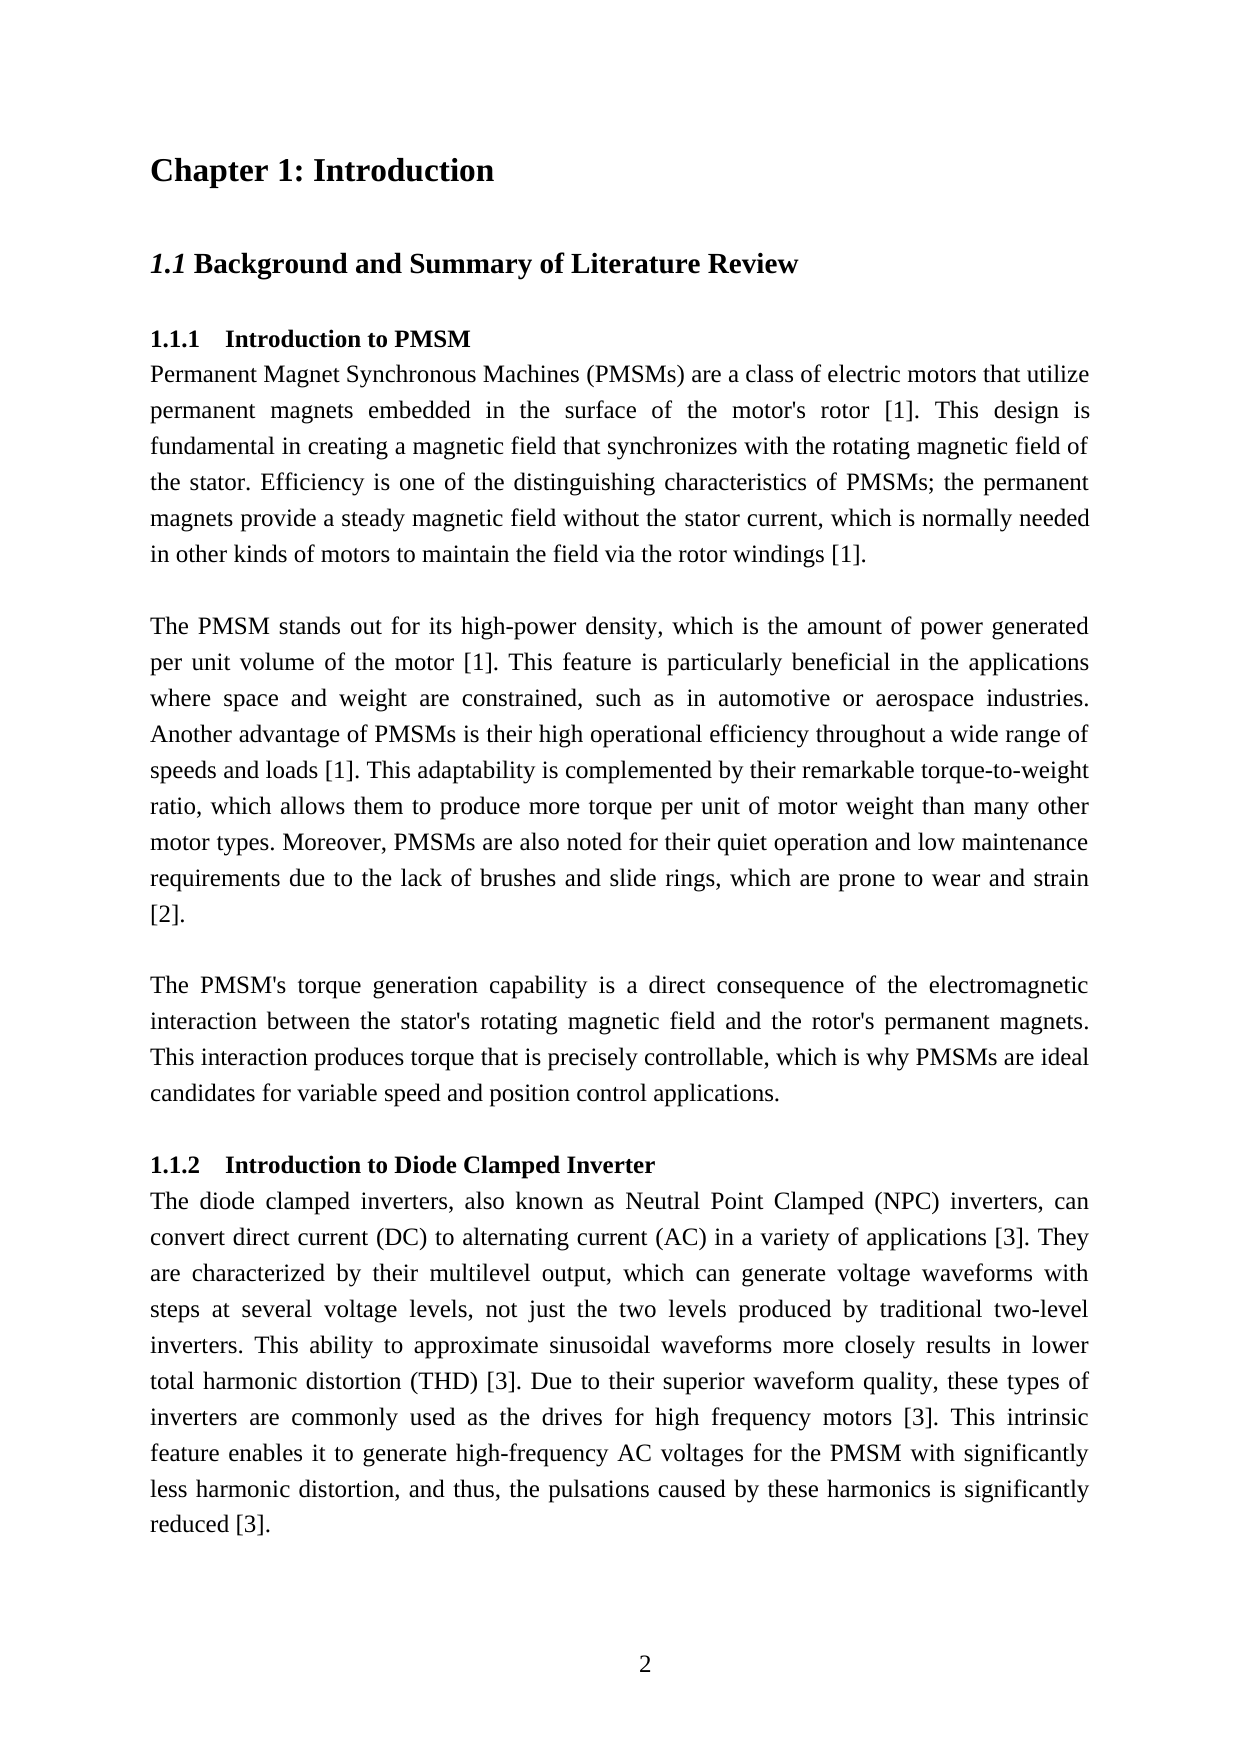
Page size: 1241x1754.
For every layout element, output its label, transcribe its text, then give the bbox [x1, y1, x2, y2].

text Chapter 1: Introduction [150, 150, 1090, 188]
text The PMSM's torque generation capability is a direct consequence of the electromagnetic interaction between the stator's rotating magnetic field and the rotor's permanent magnets. This interaction produces torque that is precisely controllable, which is why PMSMs are ideal candidates for variable speed and position control applications. [150, 971, 1090, 1107]
text Permanent Magnet Synchronous Machines (PMSMs) are a class of electric motors that utilize permanent magnets embedded in the surface of the motor's rotor [1]. This design is fundamental in creating a magnetic field that synchronizes with the rotating magnetic field of the stator. Efficiency is one of the distinguishing characteristics of PMSMs; the permanent magnets provide a steady magnetic field without the stator current, which is normally needed in other kinds of motors to maintain the field via the rotor windings [1]. [150, 359, 1090, 568]
list Introduction to PMSM [150, 324, 1090, 352]
list Introduction to Diode Clamped Inverter [150, 1150, 1090, 1179]
list Background and Summary of Literature Review [150, 246, 1090, 279]
text The PMSM stands out for its high-power density, which is the amount of power generated per unit volume of the motor [1]. This feature is particularly beneficial in the applications where space and weight are constrained, such as in automotive or aerospace industries. Another advantage of PMSMs is their high operational efficiency throughout a wide range of speeds and loads [1]. This adaptability is complemented by their remarkable torque-to-weight ratio, which allows them to produce more torque per unit of motor weight than many other motor types. Moreover, PMSMs are also noted for their quiet operation and low maintenance requirements due to the lack of brushes and slide rings, which are prone to wear and strain [2]. [150, 611, 1090, 927]
text The diode clamped inverters, also known as Neutral Point Clamped (NPC) inverters, can convert direct current (DC) to alternating current (AC) in a variety of applications [3]. They are characterized by their multilevel output, which can generate voltage waveforms with steps at several voltage levels, not just the two levels produced by traditional two-level inverters. This ability to approximate sinusoidal waveforms more closely results in lower total harmonic distortion (THD) [3]. Due to their superior waveform quality, these types of inverters are commonly used as the drives for high frequency motors [3]. This intrinsic feature enables it to generate high-frequency AC voltages for the PMSM with significantly less harmonic distortion, and thus, the pulsations caused by these harmonics is significantly reduced [3]. [150, 1186, 1090, 1538]
